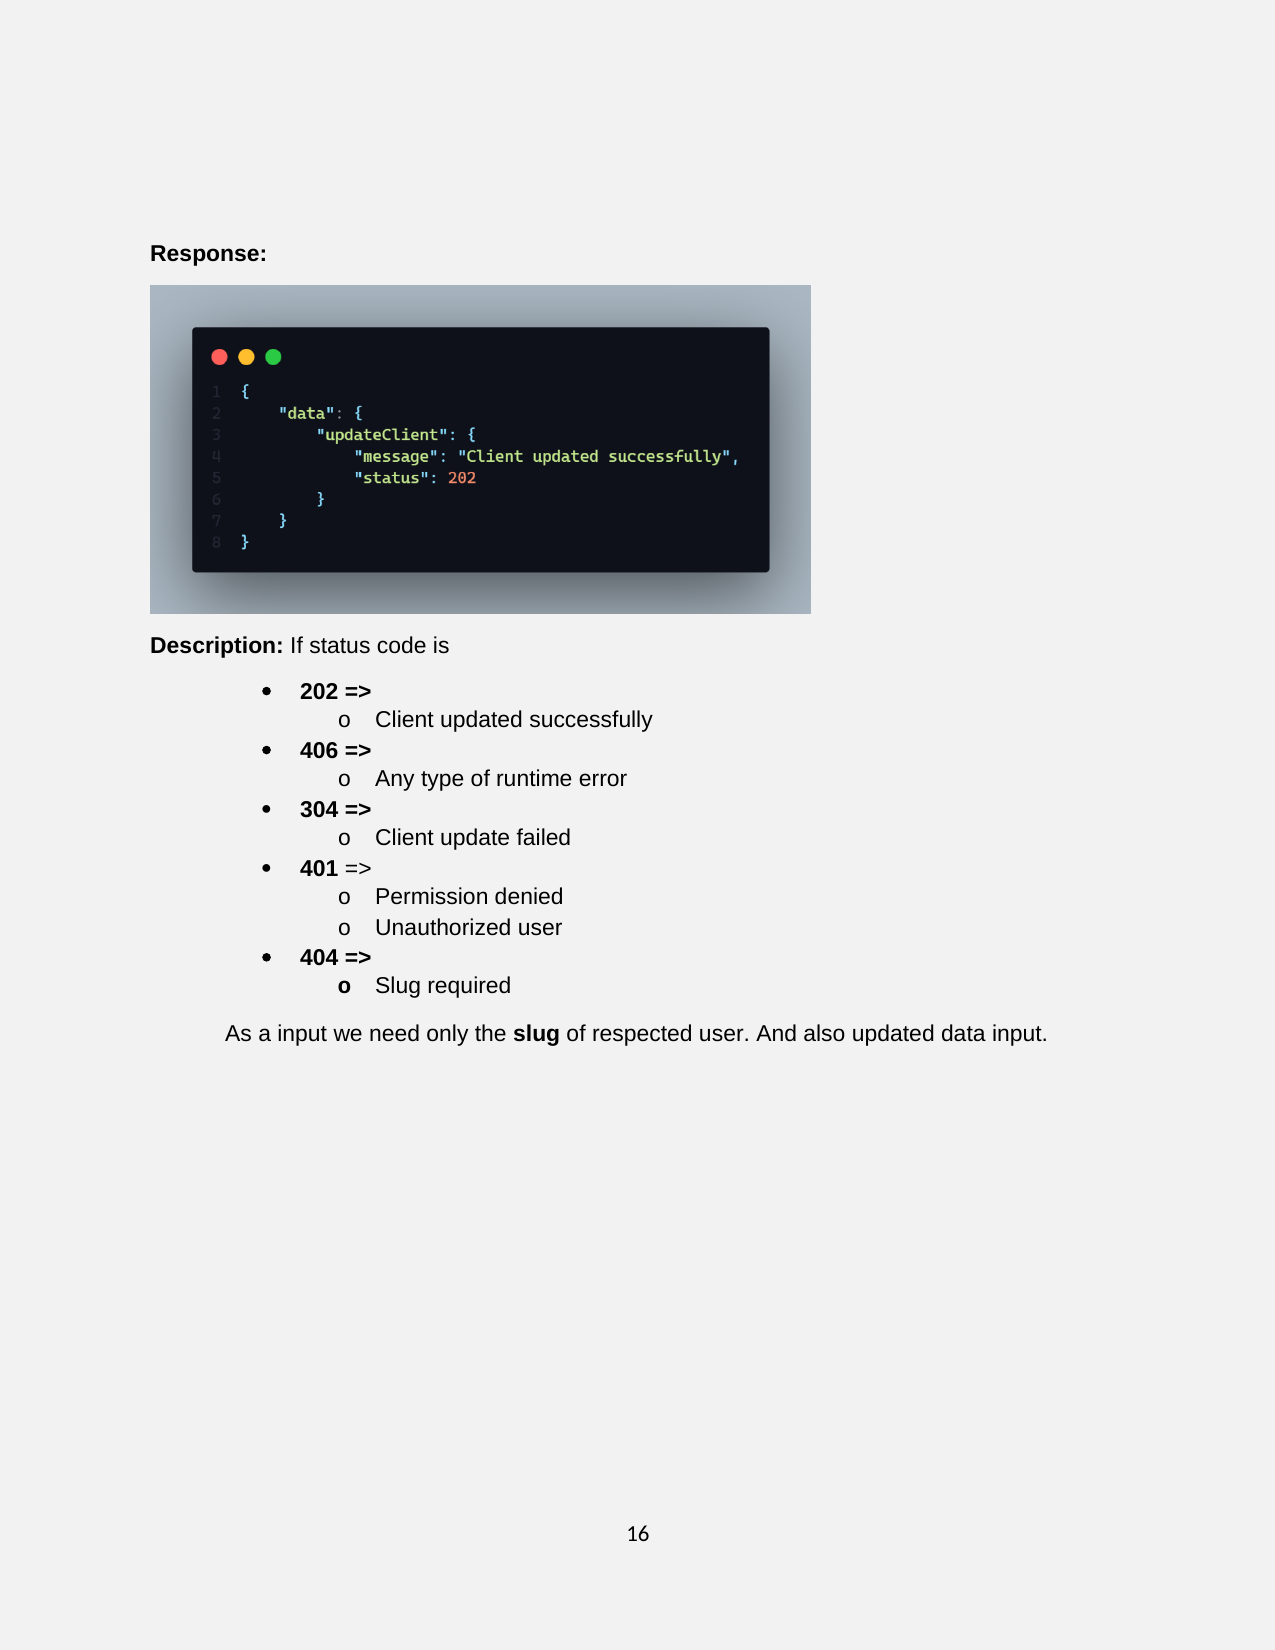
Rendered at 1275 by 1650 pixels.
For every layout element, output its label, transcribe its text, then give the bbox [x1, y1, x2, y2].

list Permission denied [337, 883, 1125, 911]
list 406 => [262, 737, 1125, 763]
list Slug required [337, 972, 1125, 1001]
text Response: [150, 240, 1125, 267]
list Client updated successfully [337, 706, 1125, 734]
list Any type of runtime error [337, 765, 1125, 793]
picture [150, 285, 811, 614]
text Description: If status code is [150, 632, 1125, 659]
list 404 => [262, 944, 1125, 970]
list 202 => [262, 678, 1125, 704]
list 401 => [262, 854, 1125, 881]
text As a input we need only the slug of respected user. And also updated data input. [225, 1019, 1125, 1046]
list Unauthorized user [337, 913, 1125, 942]
list 304 => [262, 796, 1125, 822]
list Client update failed [337, 824, 1125, 852]
